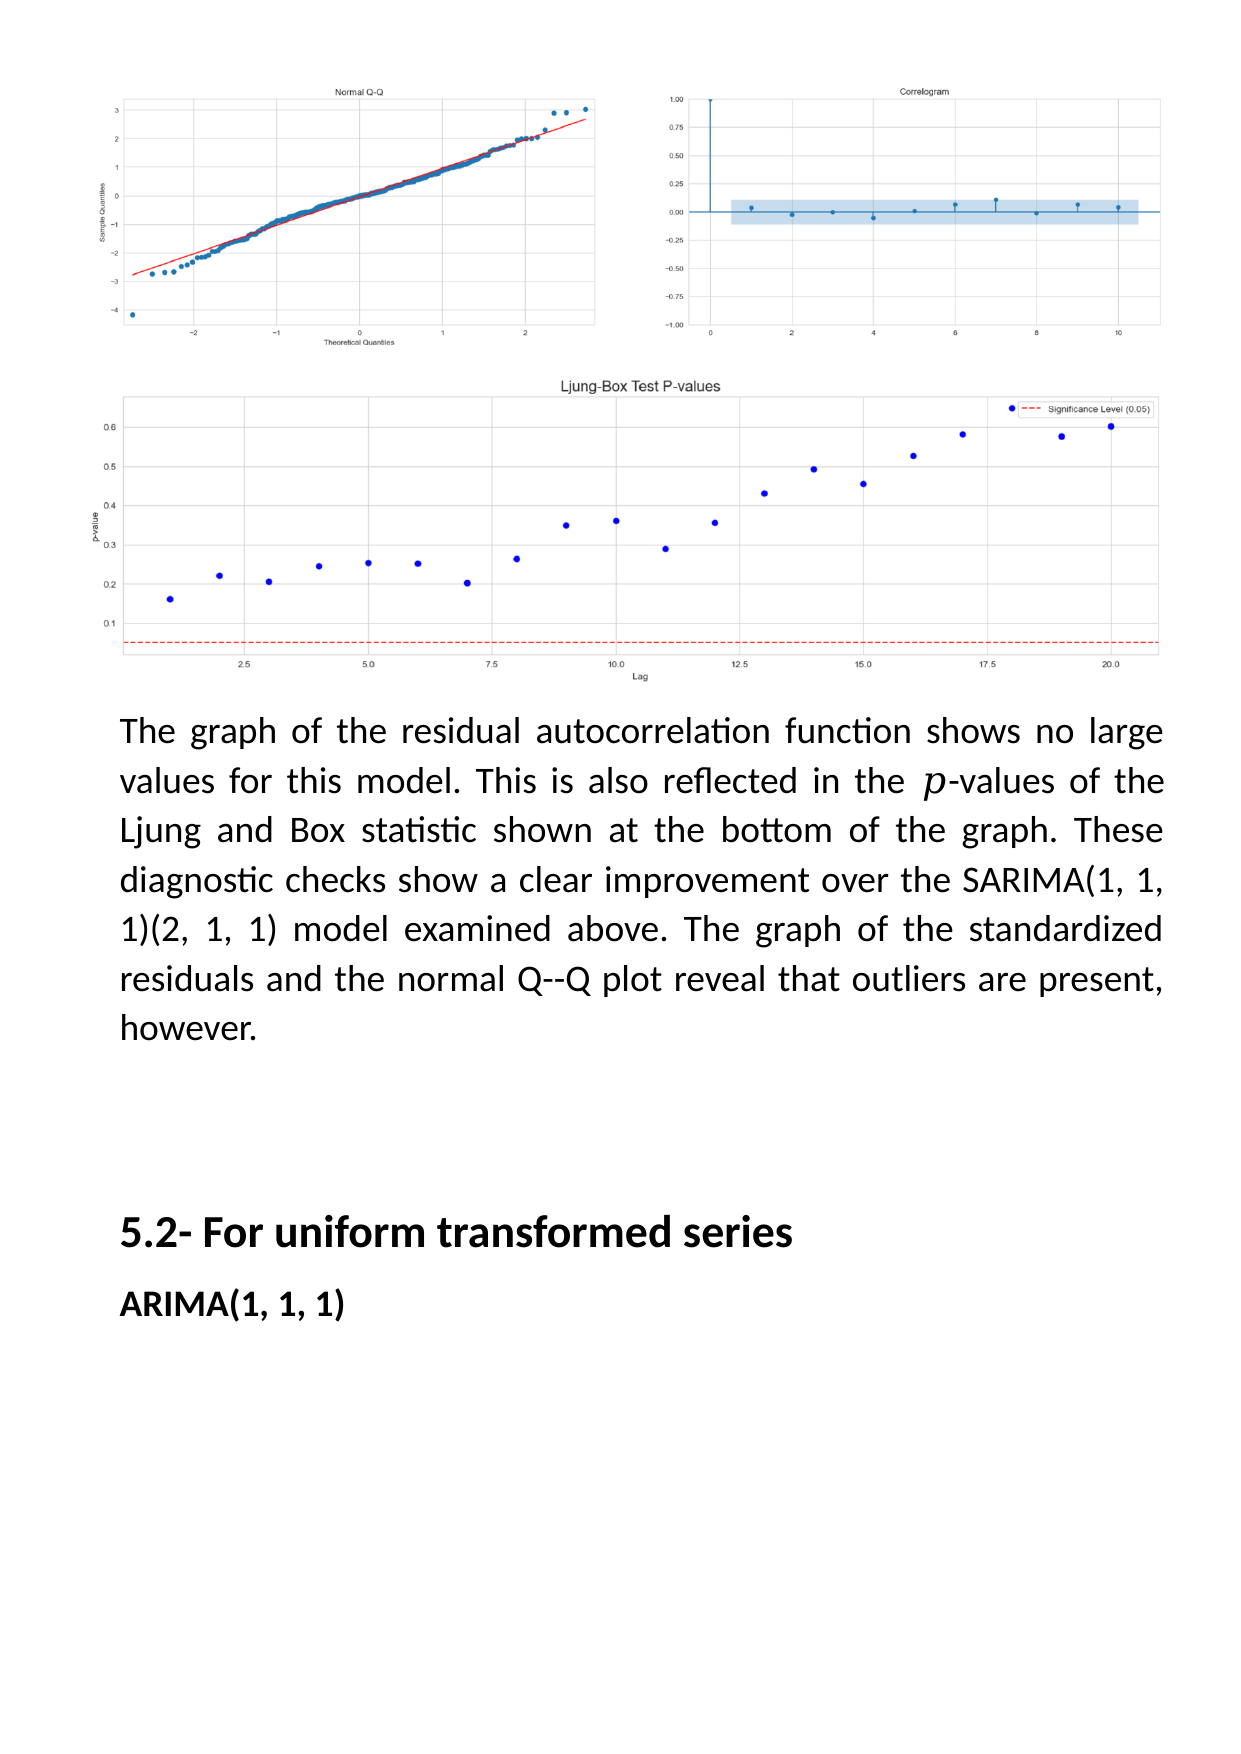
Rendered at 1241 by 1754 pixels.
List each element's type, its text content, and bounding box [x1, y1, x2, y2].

picture [75, 75, 1173, 355]
picture [75, 373, 1173, 688]
text ARIMA(1, 1, 1) [119, 1280, 1165, 1326]
text 5.2- For uniform transformed series [119, 1203, 1165, 1259]
text The graph of the residual autocorrelation function shows no large values for this model. This is also reflected in the 𝑝-values of the Ljung and Box statistic shown at the bottom of the graph. These diagnostic checks show a clear improvement over the SARIMA(1, 1, 1)(2, 1, 1) model examined above. The graph of the standardized residuals and the normal Q--Q plot reveal that outliers are present, however. [119, 707, 1165, 1050]
